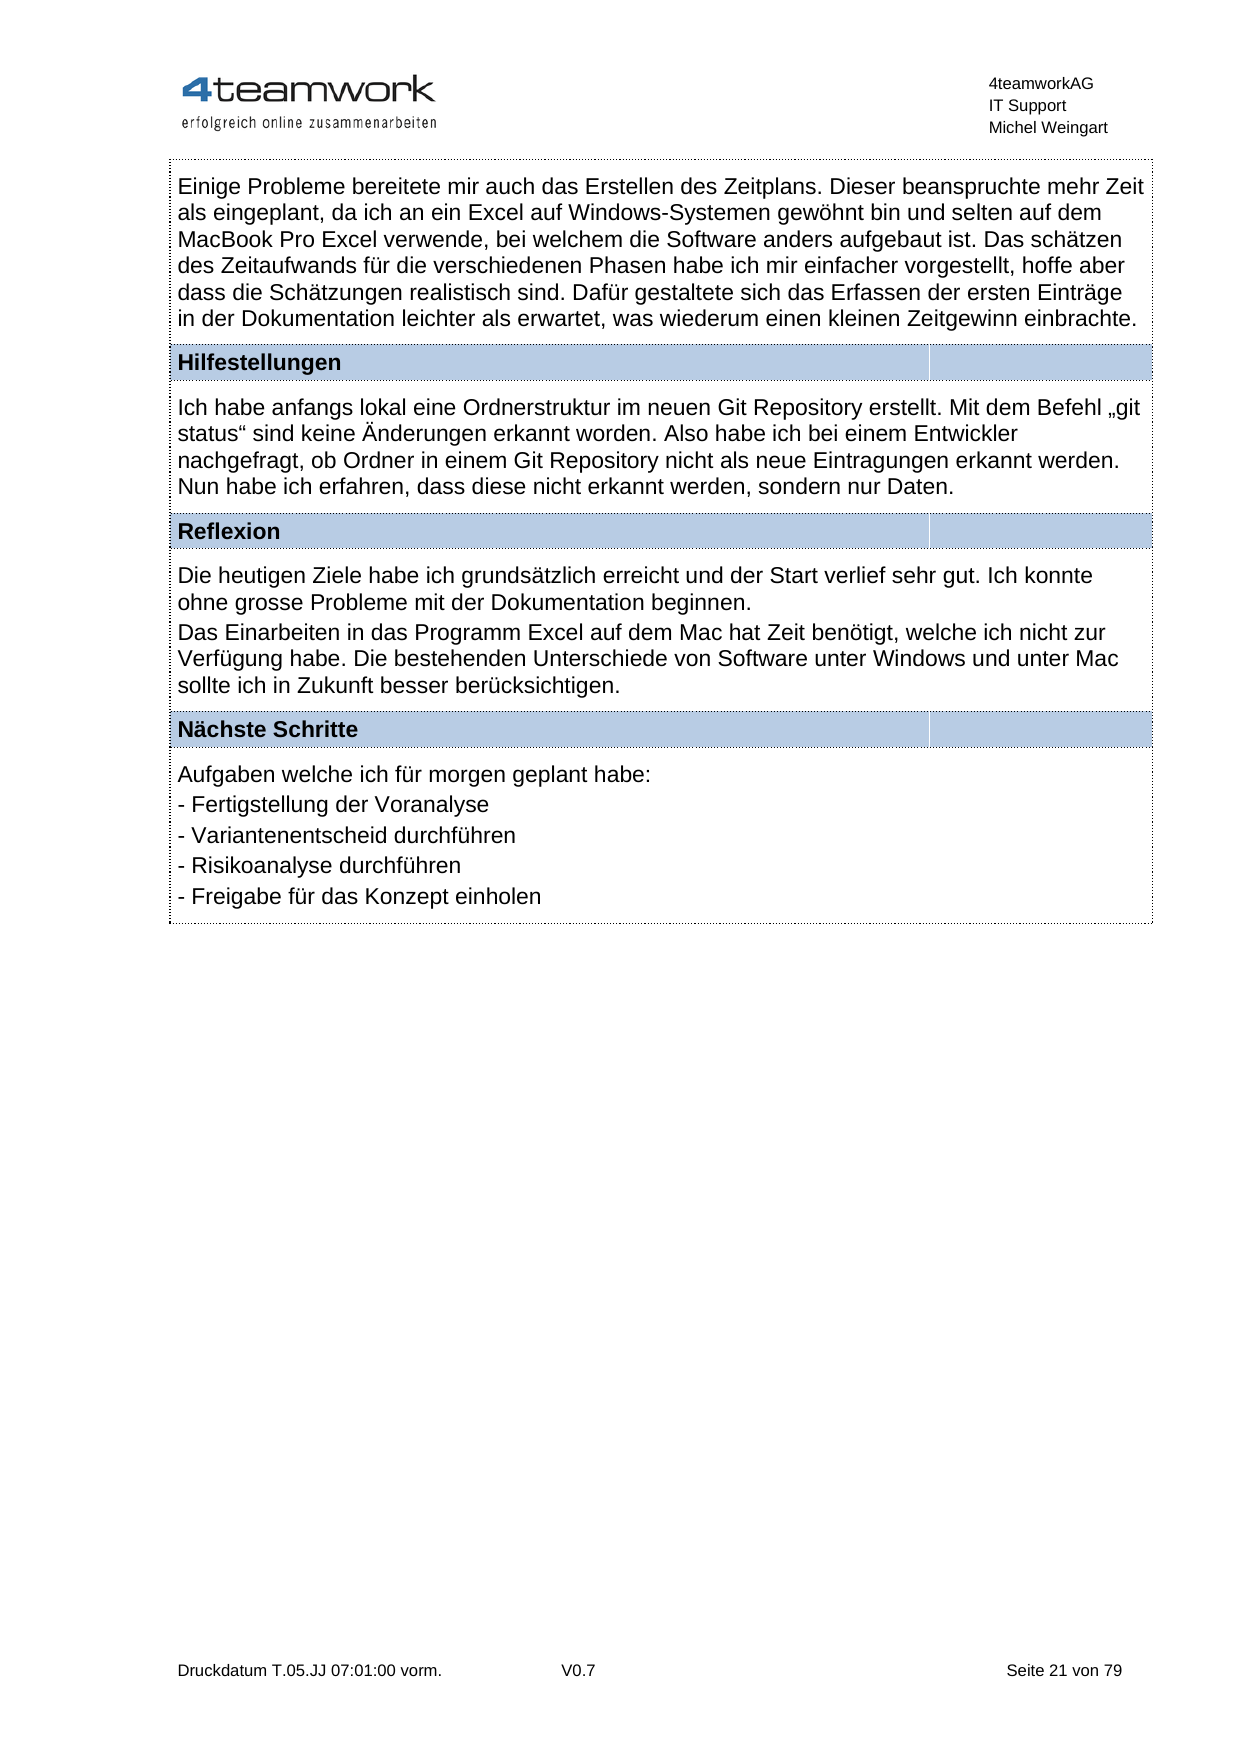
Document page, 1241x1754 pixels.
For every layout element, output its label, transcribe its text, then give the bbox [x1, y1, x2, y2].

table_cell [818, 513, 929, 548]
table_cell [818, 344, 929, 380]
table_cell Reflexion [170, 513, 818, 548]
table_cell Die heutigen Ziele habe ich grundsätzlich erreicht und der Start verlief sehr gut. Ich konnte ohne grosse Probleme mit der Dokumentation beginnen. Das Einarbeiten in das Programm Excel auf dem Mac hat Zeit benötigt, welche ich nicht zur Verfügung habe. Die bestehenden Unterschiede von Software unter Windows und unter Mac sollte ich in Zukunft besser berücksichtigen. [170, 548, 1152, 711]
table_cell [930, 711, 1041, 747]
table_cell Aufgaben welche ich für morgen geplant habe: - Fertigstellung der Voranalyse - Variantenentscheid durchführen - Risikoanalyse durchführen - Freigabe für das Konzept einholen [170, 747, 1152, 922]
table_cell Hilfestellungen [170, 344, 818, 380]
table_cell Nächste Schritte [170, 711, 818, 747]
table_cell [930, 344, 1041, 380]
picture [177, 69, 440, 134]
table_cell [1041, 513, 1152, 548]
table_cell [170, 159, 1152, 344]
table_cell [1041, 344, 1152, 380]
table_cell [818, 711, 929, 747]
table_cell [930, 513, 1041, 548]
table_cell [1041, 711, 1152, 747]
table_cell Ich habe anfangs lokal eine Ordnerstruktur im neuen Git Repository erstellt. Mit dem Befehl „git status“ sind keine Änderungen erkannt worden. Also habe ich bei einem Entwickler nachgefragt, ob Ordner in einem Git Repository nicht als neue Eintragungen erkannt werden. Nun habe ich erfahren, dass diese nicht erkannt werden, sondern nur Daten. [170, 380, 1152, 512]
